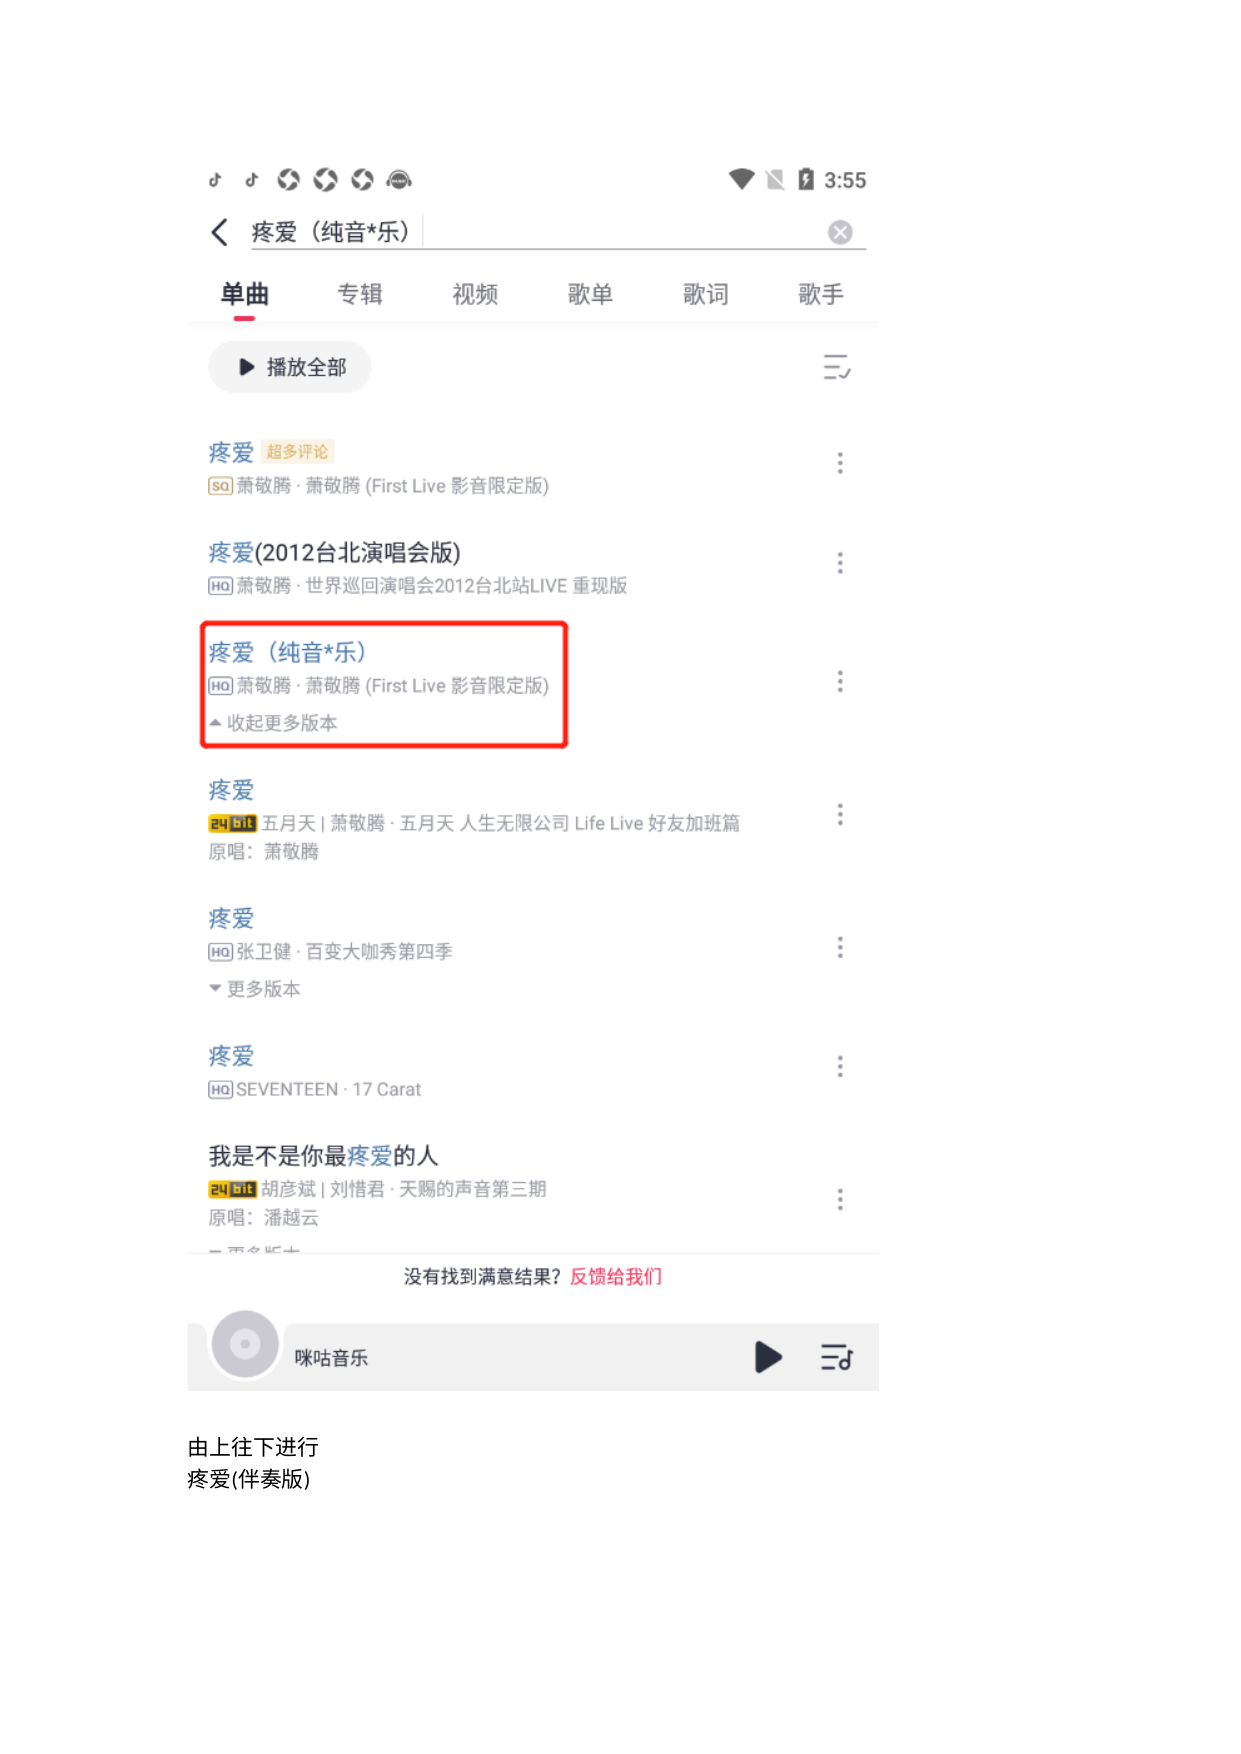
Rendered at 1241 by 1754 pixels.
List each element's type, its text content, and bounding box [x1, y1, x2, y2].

text 疼爱(伴奏版) [187, 1462, 1053, 1494]
text 由上往下进行 [187, 1429, 1053, 1462]
picture [187, 162, 879, 1391]
